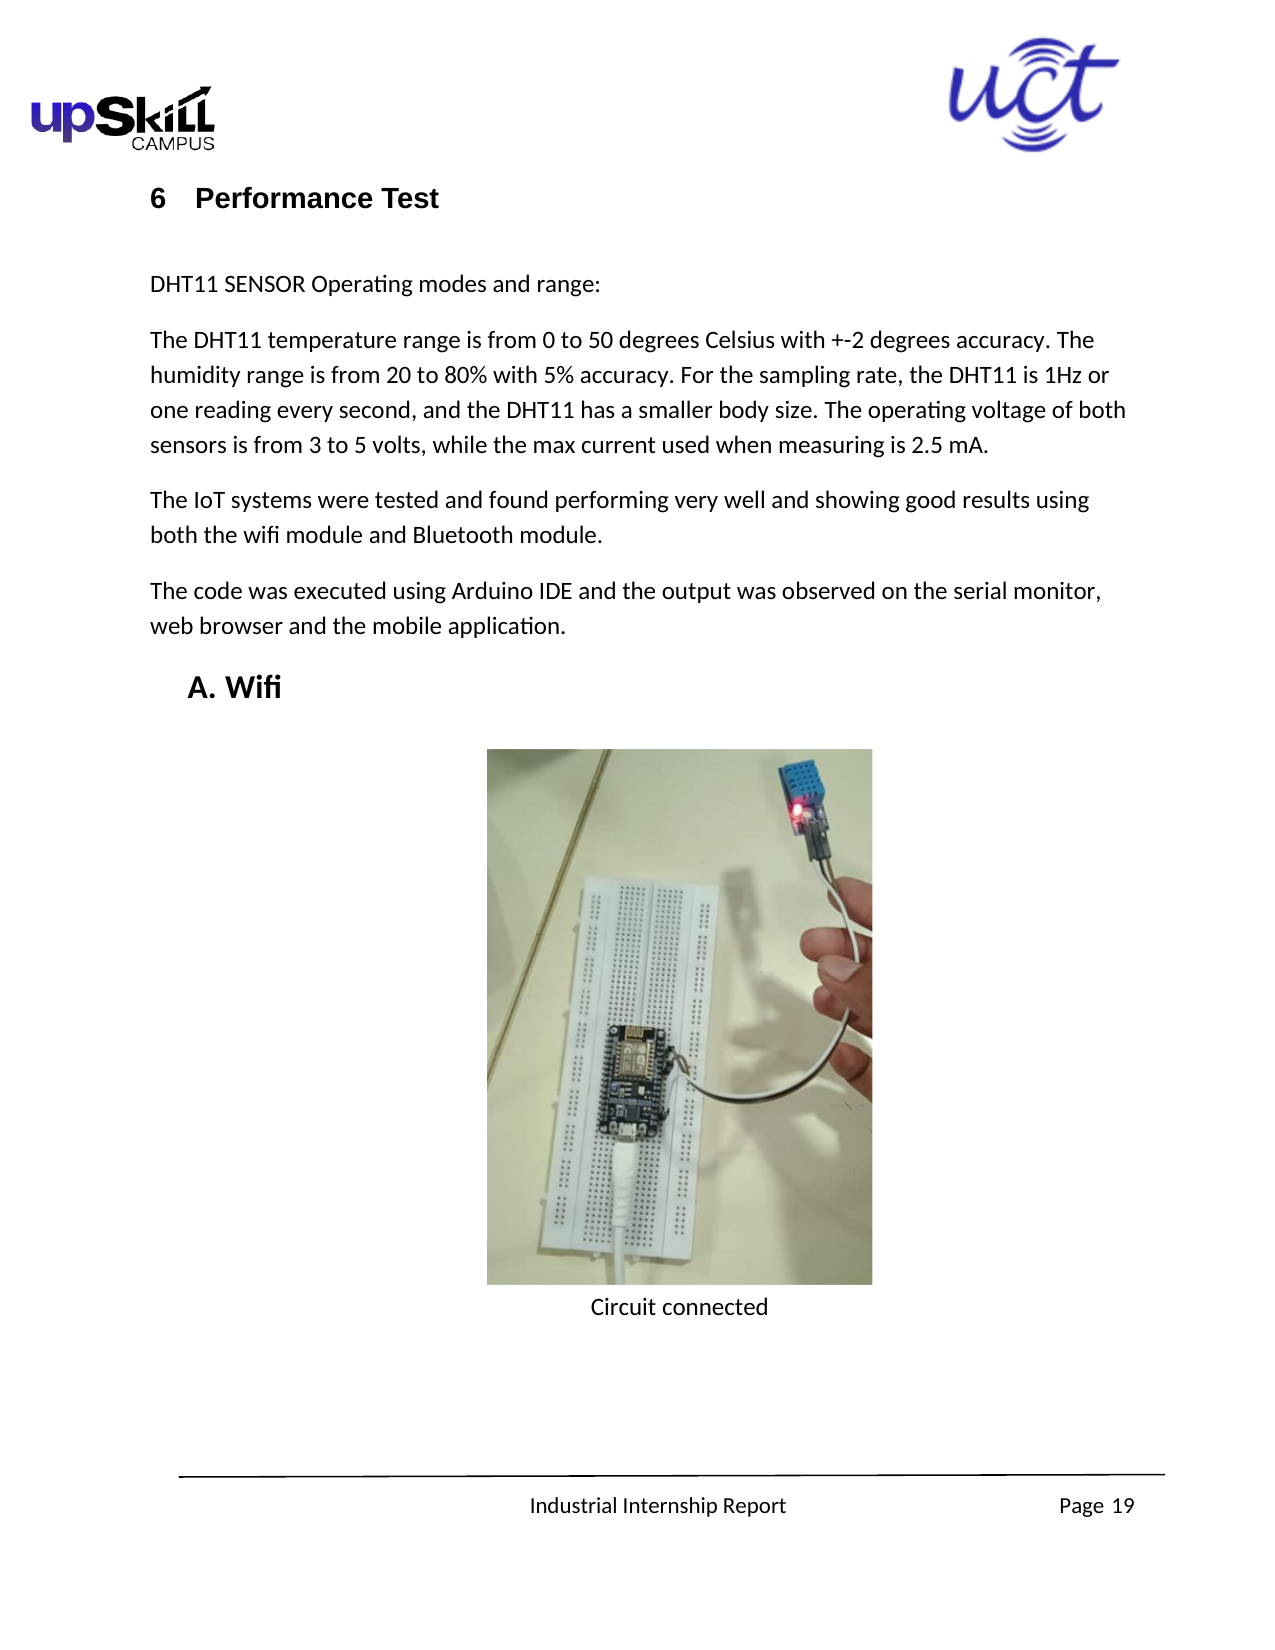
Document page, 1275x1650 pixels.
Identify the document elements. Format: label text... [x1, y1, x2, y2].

list Wifi [187, 666, 1134, 707]
text The IoT systems were tested and found performing very well and showing good results using both the wifi module and Bluetooth module. [150, 484, 1134, 550]
picture [946, 28, 1125, 154]
text The code was executed using Arduino IDE and the output was observed on the serial monitor, web browser and the mobile application. [150, 575, 1134, 641]
subtitle Performance Test [150, 181, 1134, 215]
picture [0, 73, 246, 154]
text The DHT11 temperature range is from 0 to 50 degrees Celsius with +-2 degrees accuracy. The humidity range is from 20 to 80% with 5% accuracy. For the sampling rate, the DHT11 is 1Hz or one reading every second, and the DHT11 has a smaller body size. The operating voltage of both sensors is from 3 to 5 volts, while the max current used when measuring is 2.5 mA. [150, 324, 1134, 459]
list Circuit connected [225, 1291, 1134, 1321]
picture [487, 748, 873, 1287]
text DHT11 SENSOR Operating modes and range: [150, 268, 1134, 298]
